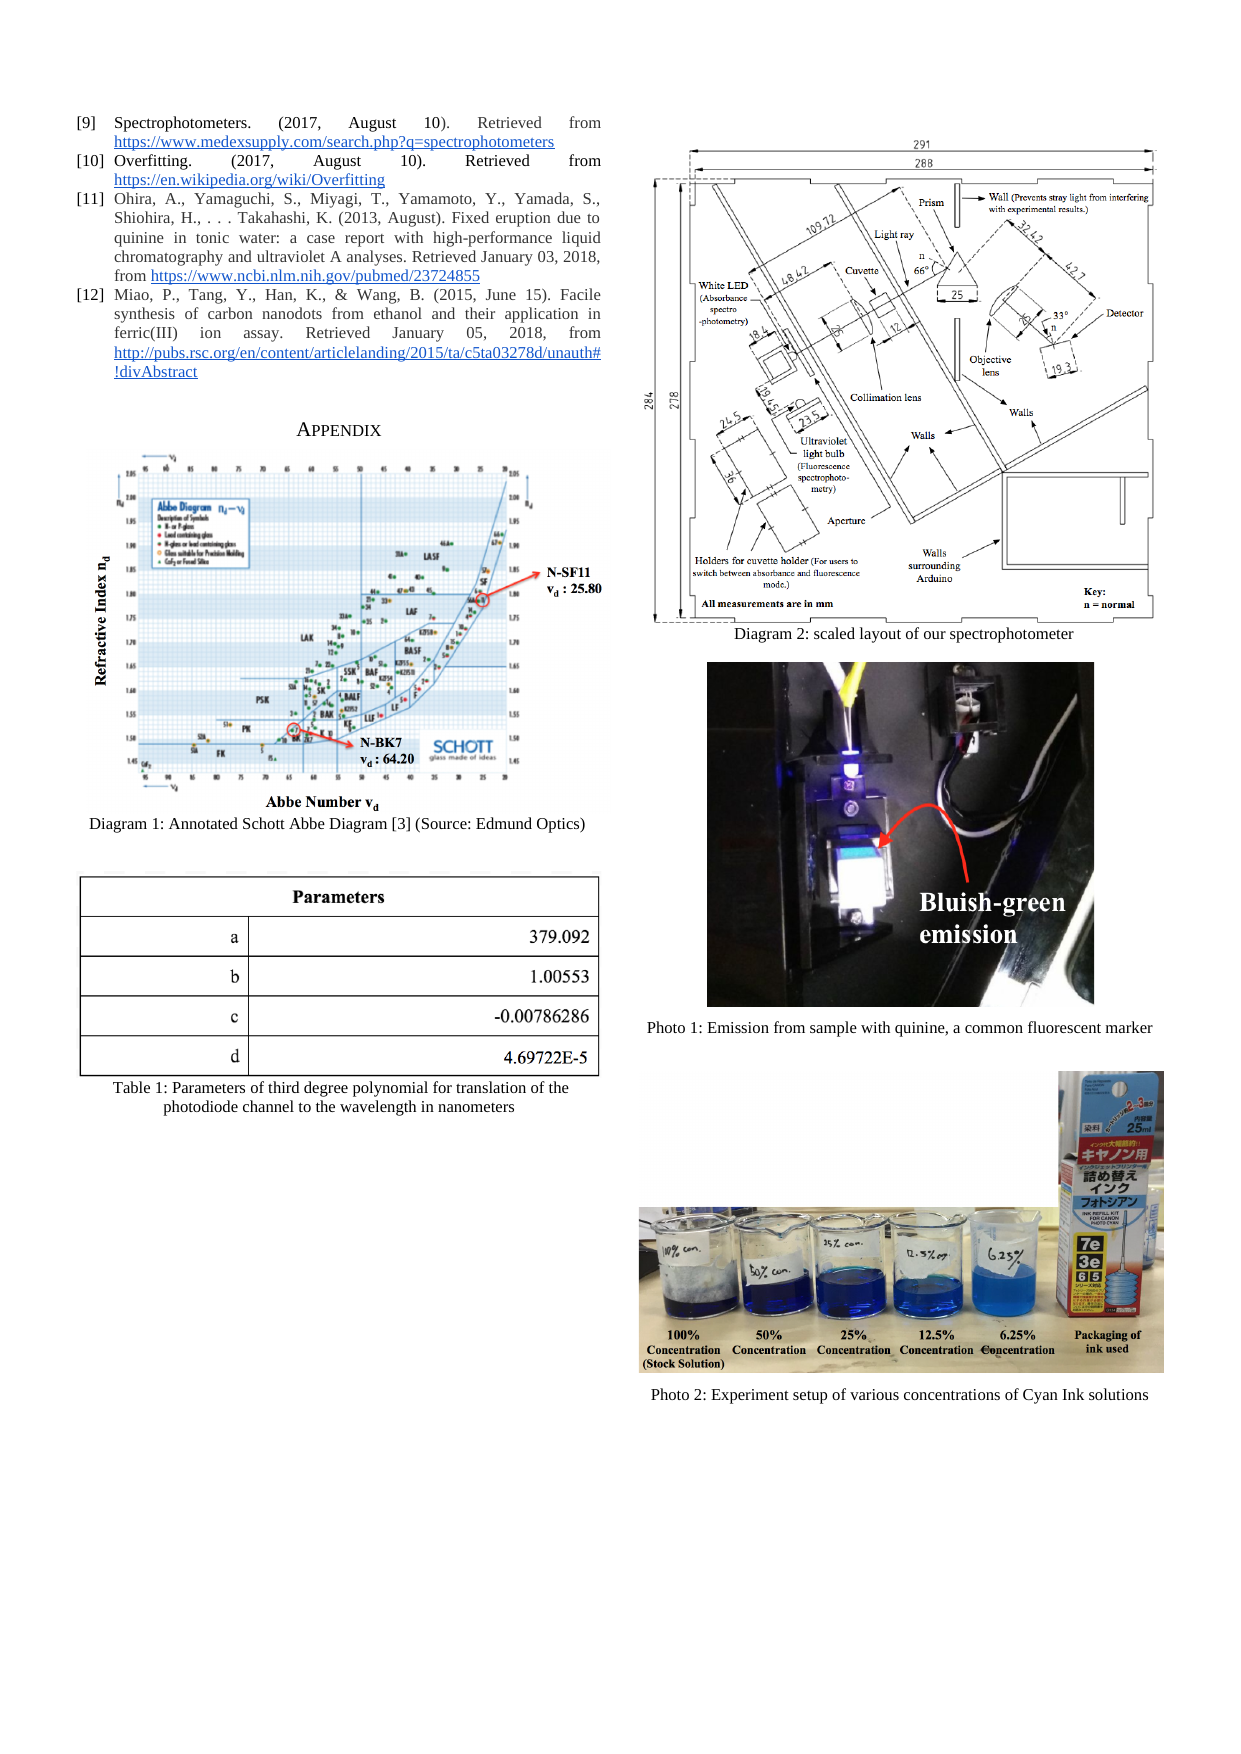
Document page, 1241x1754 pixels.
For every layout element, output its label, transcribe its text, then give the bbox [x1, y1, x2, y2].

subtitle Appendix [76, 417, 601, 441]
list Spectrophotometers. (2017, August 10). Retrieved from https://www.medexsupply.com/search.php?q=spectrophotometers [76, 112, 601, 151]
picture [638, 1071, 1164, 1373]
text Diagram 1: Annotated Schott Abbe Diagram [3] (Source: Edmund Optics) [76, 814, 598, 833]
picture [85, 449, 611, 814]
text Table 1: Parameters of third degree polynomial for translation of the photodiode channel to the wavelength in nanometers [76, 1078, 601, 1116]
list Ohira, A., Yamaguchi, S., Miyagi, T., Yamamoto, Y., Yamada, S., Shiohira, H., . . . Takahashi, K. (2013, August). Fixed eruption due to quinine in tonic water: a case report with high-performance liquid chromatography and ultraviolet A analyses. Retrieved January 03, 2018, from https://www.ncbi.nlm.nih.gov/pubmed/23724855 [76, 189, 601, 285]
picture [705, 662, 1095, 1007]
list Miao, P., Tang, Y., Han, K., & Wang, B. (2015, June 15). Facile synthesis of carbon nanodots from ethanol and their application in ferric(III) ion assay. Retrieved January 05, 2018, from http://pubs.rsc.org/en/content/articlelanding/2015/ta/c5ta03278d/unauth#!divAbstract [76, 285, 601, 381]
text Diagram 2: scaled layout of our spectrophotometer [639, 624, 1164, 643]
picture [638, 136, 1164, 624]
text Photo 1: Emission from sample with quinine, a common fluorescent marker [639, 1018, 1161, 1037]
text Photo 2: Experiment setup of various concentrations of Cyan Ink solutions [639, 1385, 1161, 1404]
list Overfitting. (2017, August 10). Retrieved from https://en.wikipedia.org/wiki/Overfitting [76, 151, 601, 189]
picture [76, 871, 602, 1078]
